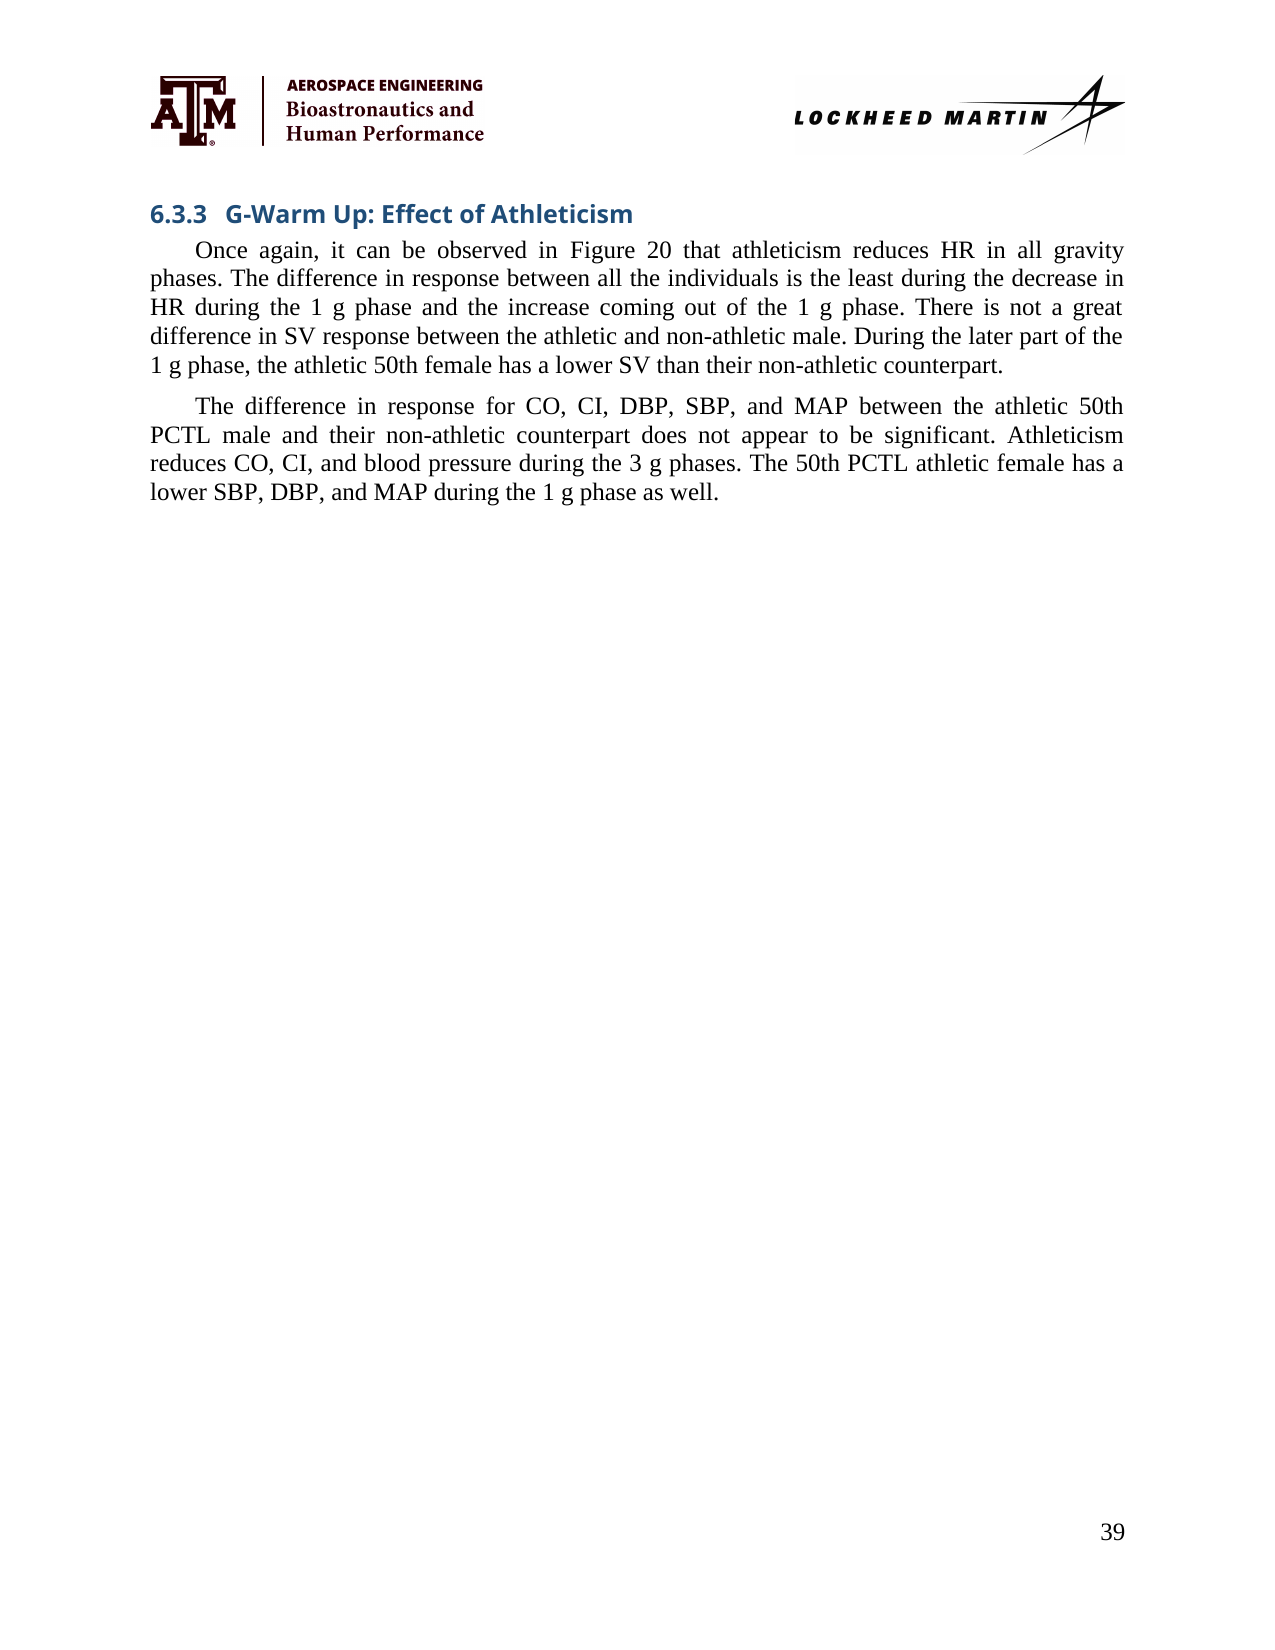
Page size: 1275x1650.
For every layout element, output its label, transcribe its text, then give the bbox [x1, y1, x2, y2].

subtitle G-Warm Up: Effect of Athleticism [150, 197, 1125, 231]
text Once again, it can be observed in Figure 20 that athleticism reduces HR in all gravity phases. The difference in response between all the individuals is the least during the decrease in HR during the 1 g phase and the increase coming out of the 1 g phase. There is not a great difference in SV response between the athletic and non-athletic male. During the later part of the 1 g phase, the athletic 50th female has a lower SV than their non-athletic counterpart. [150, 235, 1125, 378]
picture [794, 75, 1125, 155]
text The difference in response for CO, CI, DBP, SBP, and MAP between the athletic 50th PCTL male and their non-athletic counterpart does not appear to be significant. Athleticism reduces CO, CI, and blood pressure during the 3 g phases. The 50th PCTL athletic female has a lower SBP, DBP, and MAP during the 1 g phase as well. [150, 391, 1125, 506]
picture [151, 76, 485, 147]
